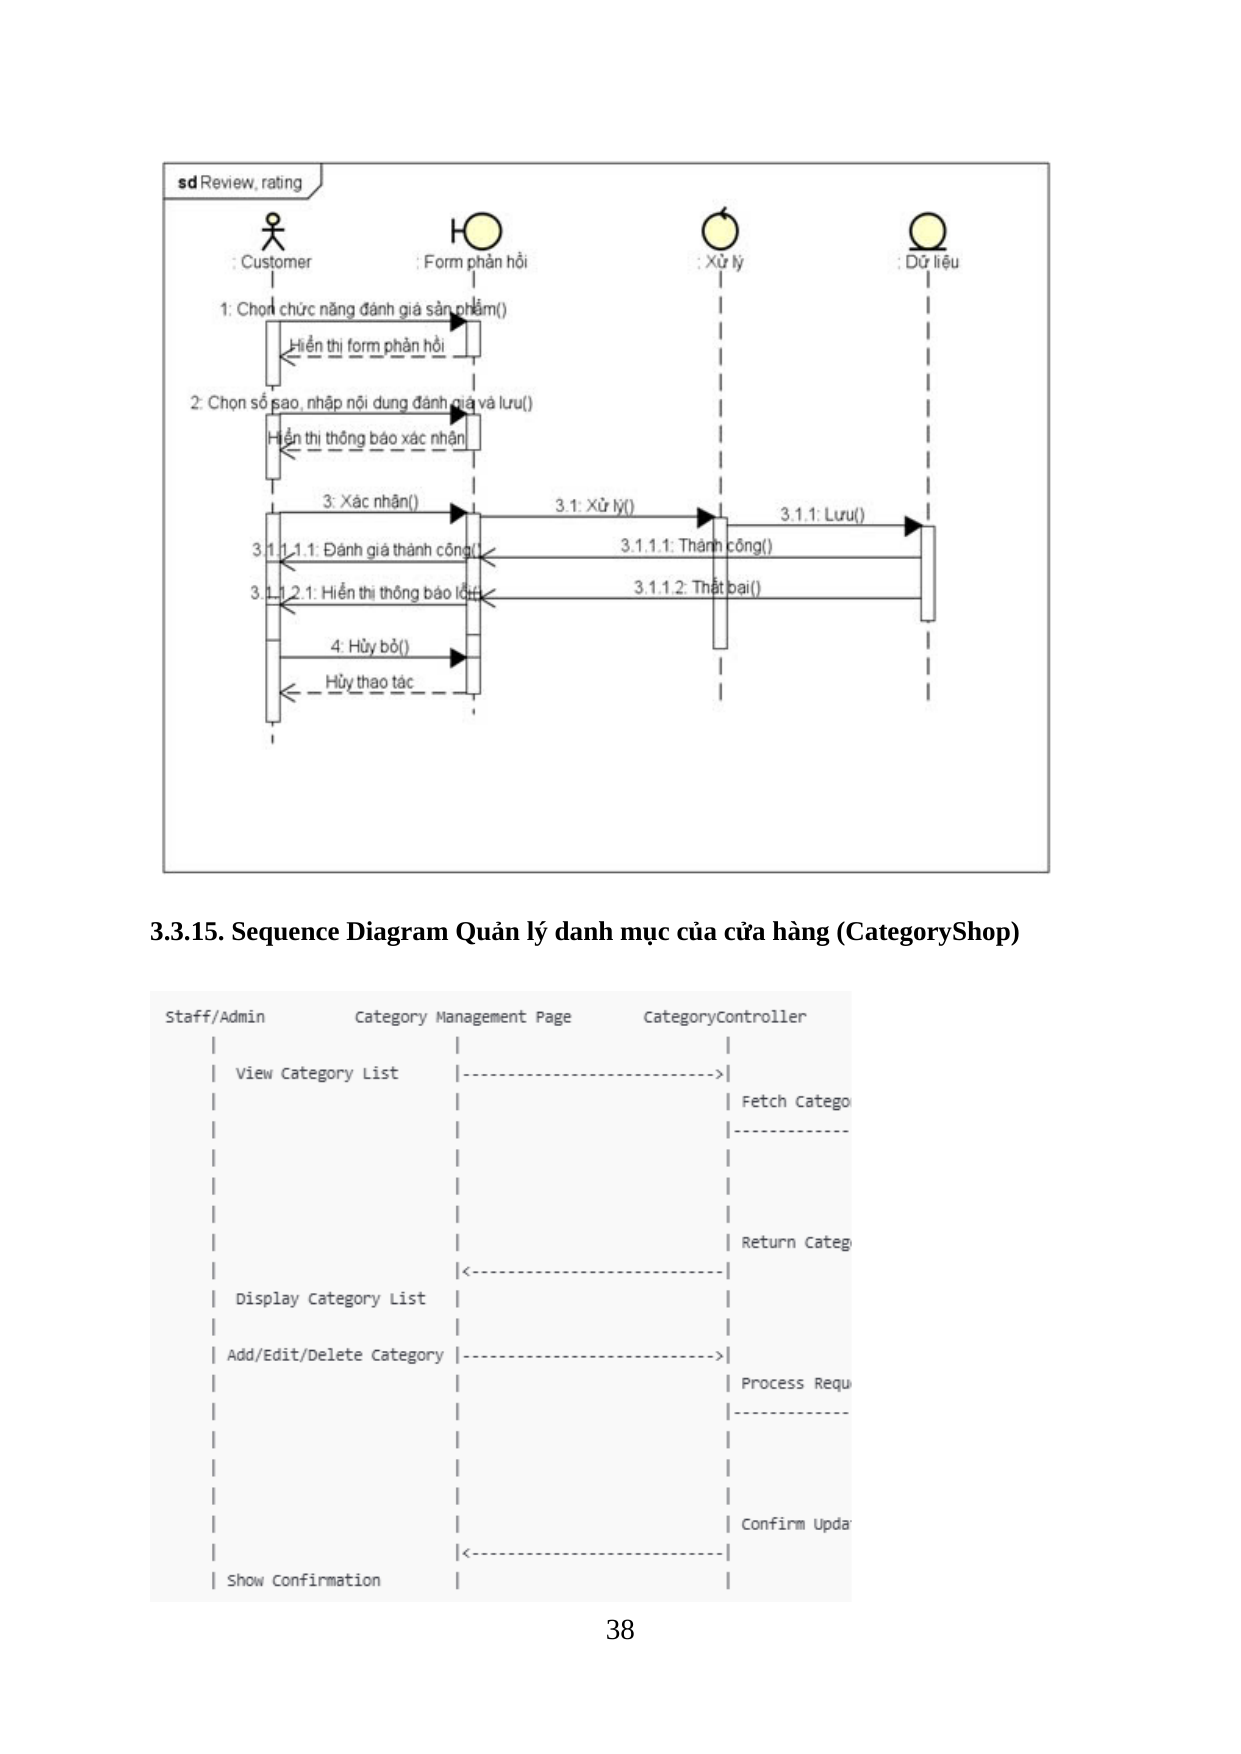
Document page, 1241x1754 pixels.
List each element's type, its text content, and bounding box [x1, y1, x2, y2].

picture [150, 150, 1063, 886]
picture [150, 991, 852, 1602]
subtitle 3.3.15. Sequence Diagram Quản lý danh mục của cửa hàng (CategoryShop) [150, 915, 1090, 946]
